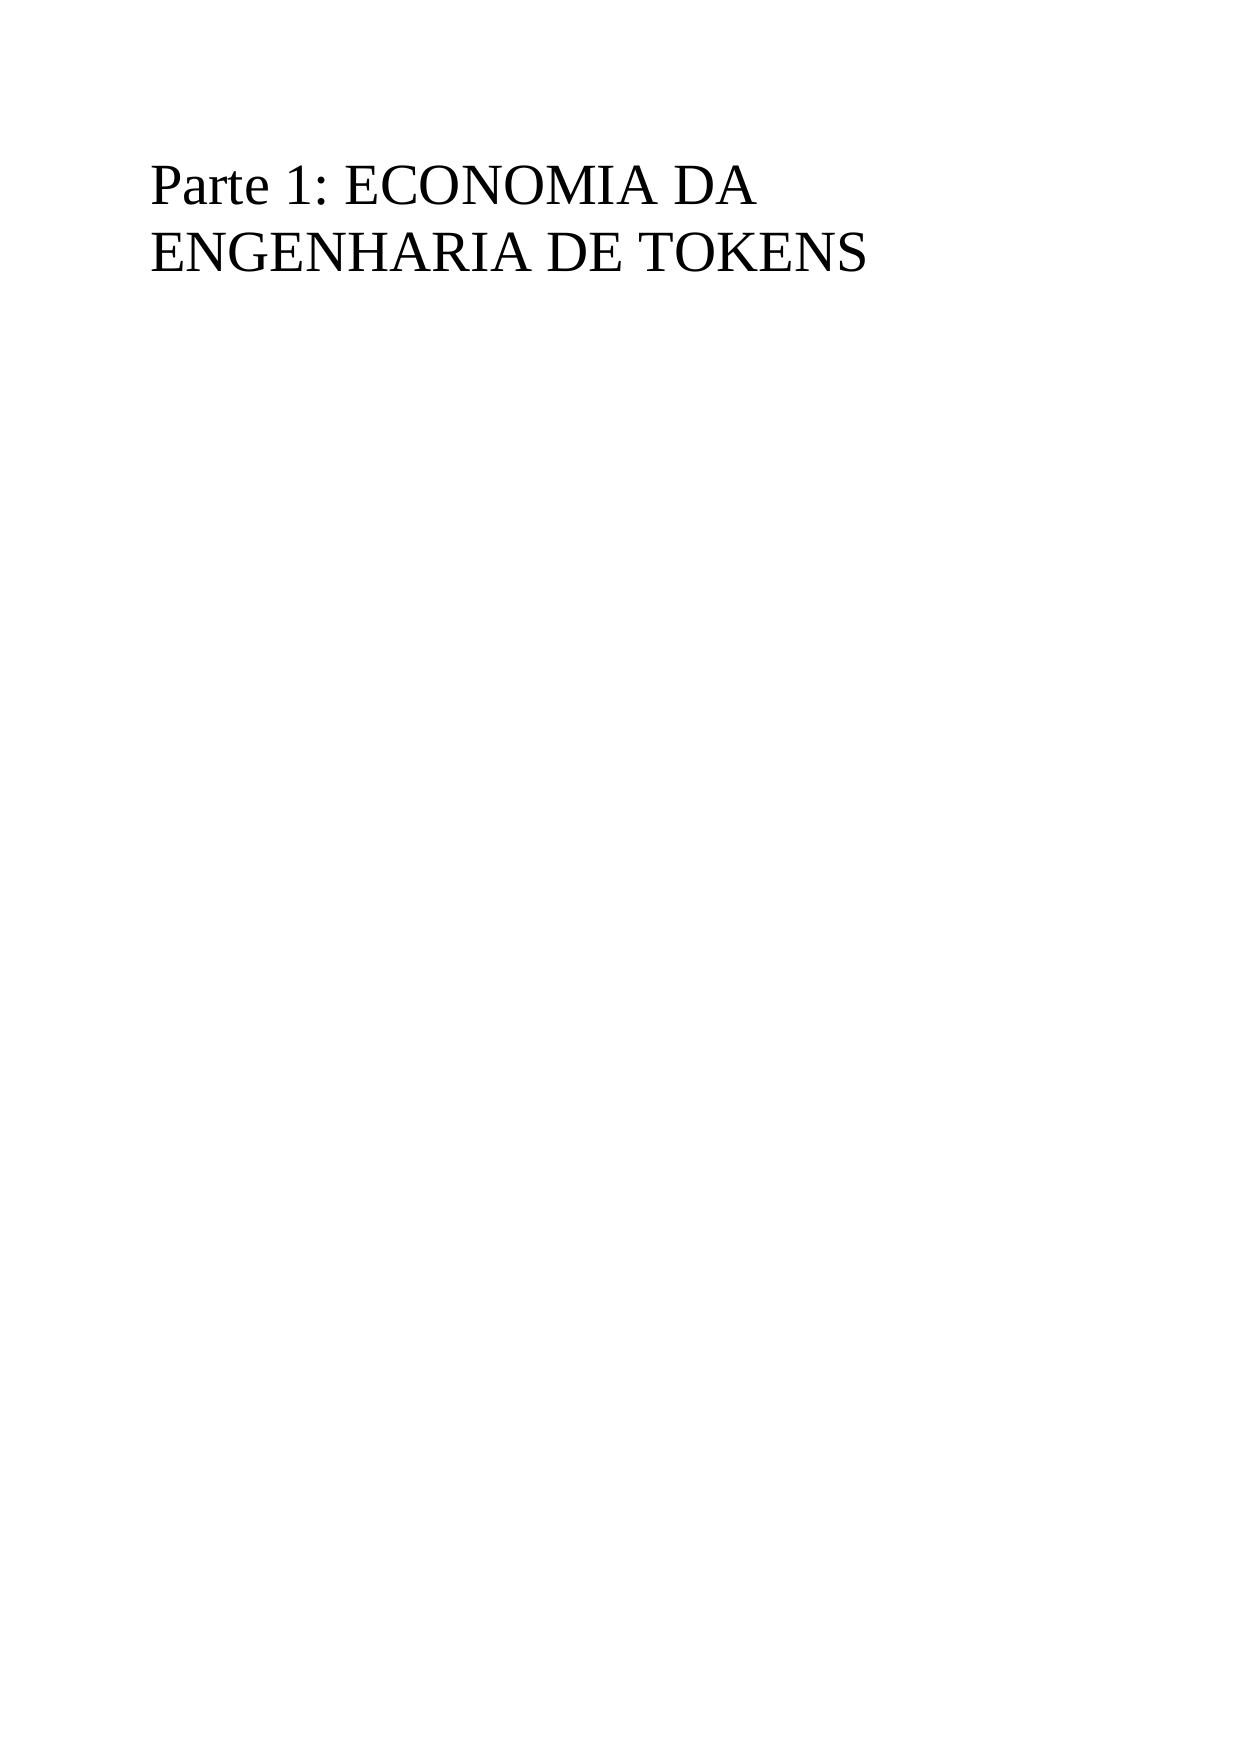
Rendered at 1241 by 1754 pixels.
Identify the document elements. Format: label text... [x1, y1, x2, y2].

subtitle Parte 1: ECONOMIA DA ENGENHARIA DE TOKENS [150, 150, 1090, 284]
